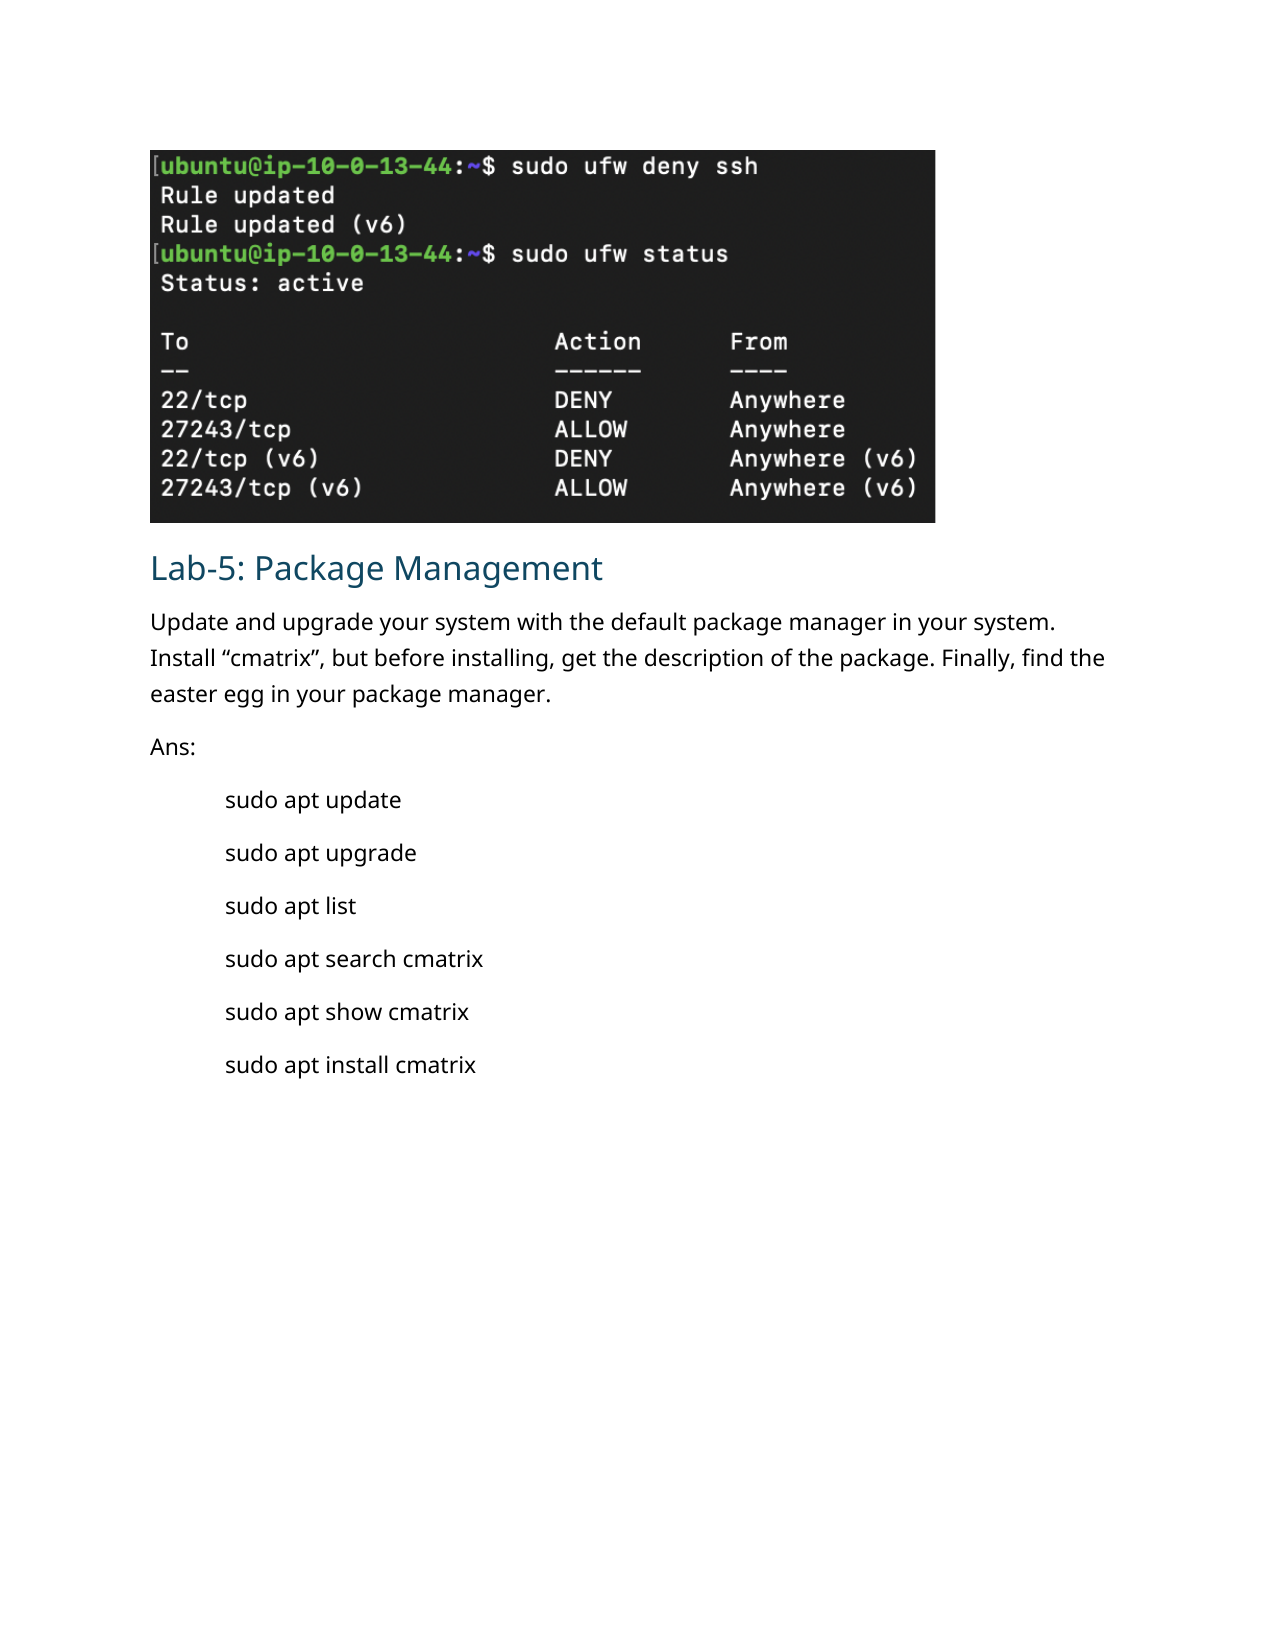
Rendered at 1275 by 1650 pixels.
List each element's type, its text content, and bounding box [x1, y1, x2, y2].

text sudo apt update [150, 784, 1125, 816]
text sudo apt upgrade [150, 837, 1125, 868]
text Update and upgrade your system with the default package manager in your system. Install “cmatrix”, but before installing, get the description of the package. Finally, find the easter egg in your package manager. [150, 606, 1125, 710]
subtitle Lab-5: Package Management [150, 545, 1125, 590]
text sudo apt install cmatrix [150, 1049, 1125, 1080]
text sudo apt show cmatrix [150, 996, 1125, 1027]
text sudo apt search cmatrix [150, 943, 1125, 974]
text Ans: [150, 731, 1125, 763]
text sudo apt list [150, 890, 1125, 921]
picture [150, 150, 936, 523]
